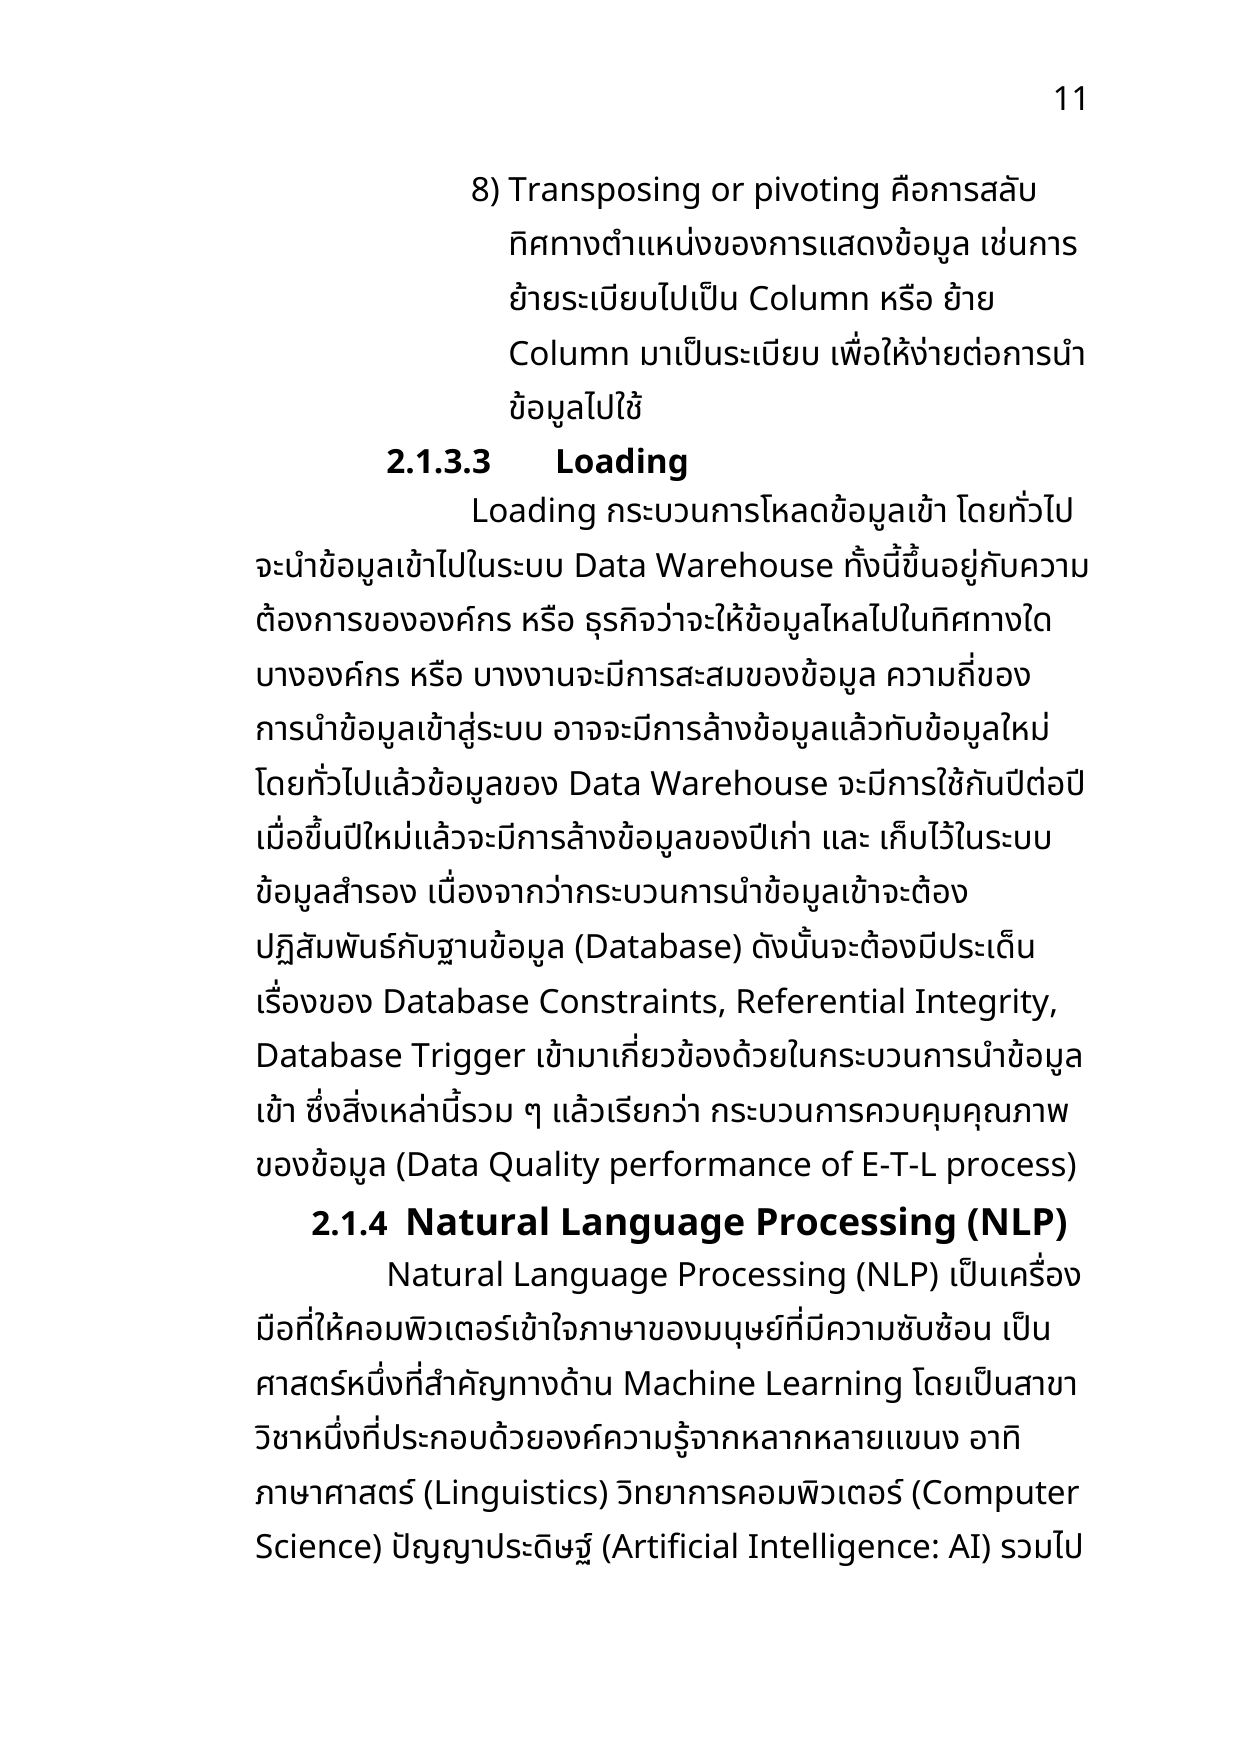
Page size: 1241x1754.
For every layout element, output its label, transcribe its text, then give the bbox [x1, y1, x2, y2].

list Transposing or pivoting คือการสลับทิศทางตำแหน่งของการแสดงข้อมูล เช่นการย้ายระเบียบไปเป็น Column หรือ ย้าย Column มาเป็นระเบียบ เพื่อให้ง่ายต่อการนำข้อมูลไปใช้ [471, 166, 1090, 434]
list Loading [255, 438, 1090, 484]
list Loading กระบวนการโหลดข้อมูลเข้า โดยทั่วไปจะนำข้อมูลเข้าไปในระบบ Data Warehouse ทั้งนี้ขึ้นอยู่กับความต้องการขององค์กร หรือ ธุรกิจว่าจะให้ข้อมูลไหลไปในทิศทางใด บางองค์กร หรือ บางงานจะมีการสะสมของข้อมูล ความถี่ของการนำข้อมูลเข้าสู่ระบบ อาจจะมีการล้างข้อมูลแล้วทับข้อมูลใหม่ โดยทั่วไปแล้วข้อมูลของ Data Warehouse จะมีการใช้กันปีต่อปีเมื่อขึ้นปีใหม่แล้วจะมีการล้างข้อมูลของปีเก่า และ เก็บไว้ในระบบข้อมูลสำรอง เนื่องจากว่ากระบวนการนำข้อมูลเข้าจะต้องปฏิสัมพันธ์กับฐานข้อมูล (Database) ดังนั้นจะต้องมีประเด็นเรื่องของ Database Constraints, Referential Integrity, Database Trigger เข้ามาเกี่ยวข้องด้วยในกระบวนการนำข้อมูลเข้า ซึ่งสิ่งเหล่านี้รวม ๆ แล้วเรียกว่า กระบวนการควบคุมคุณภาพของข้อมูล (Data Quality performance of E-T-L process) [255, 487, 1090, 1192]
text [255, 1251, 1090, 1574]
list Natural Language Processing (NLP) [311, 1196, 1090, 1247]
